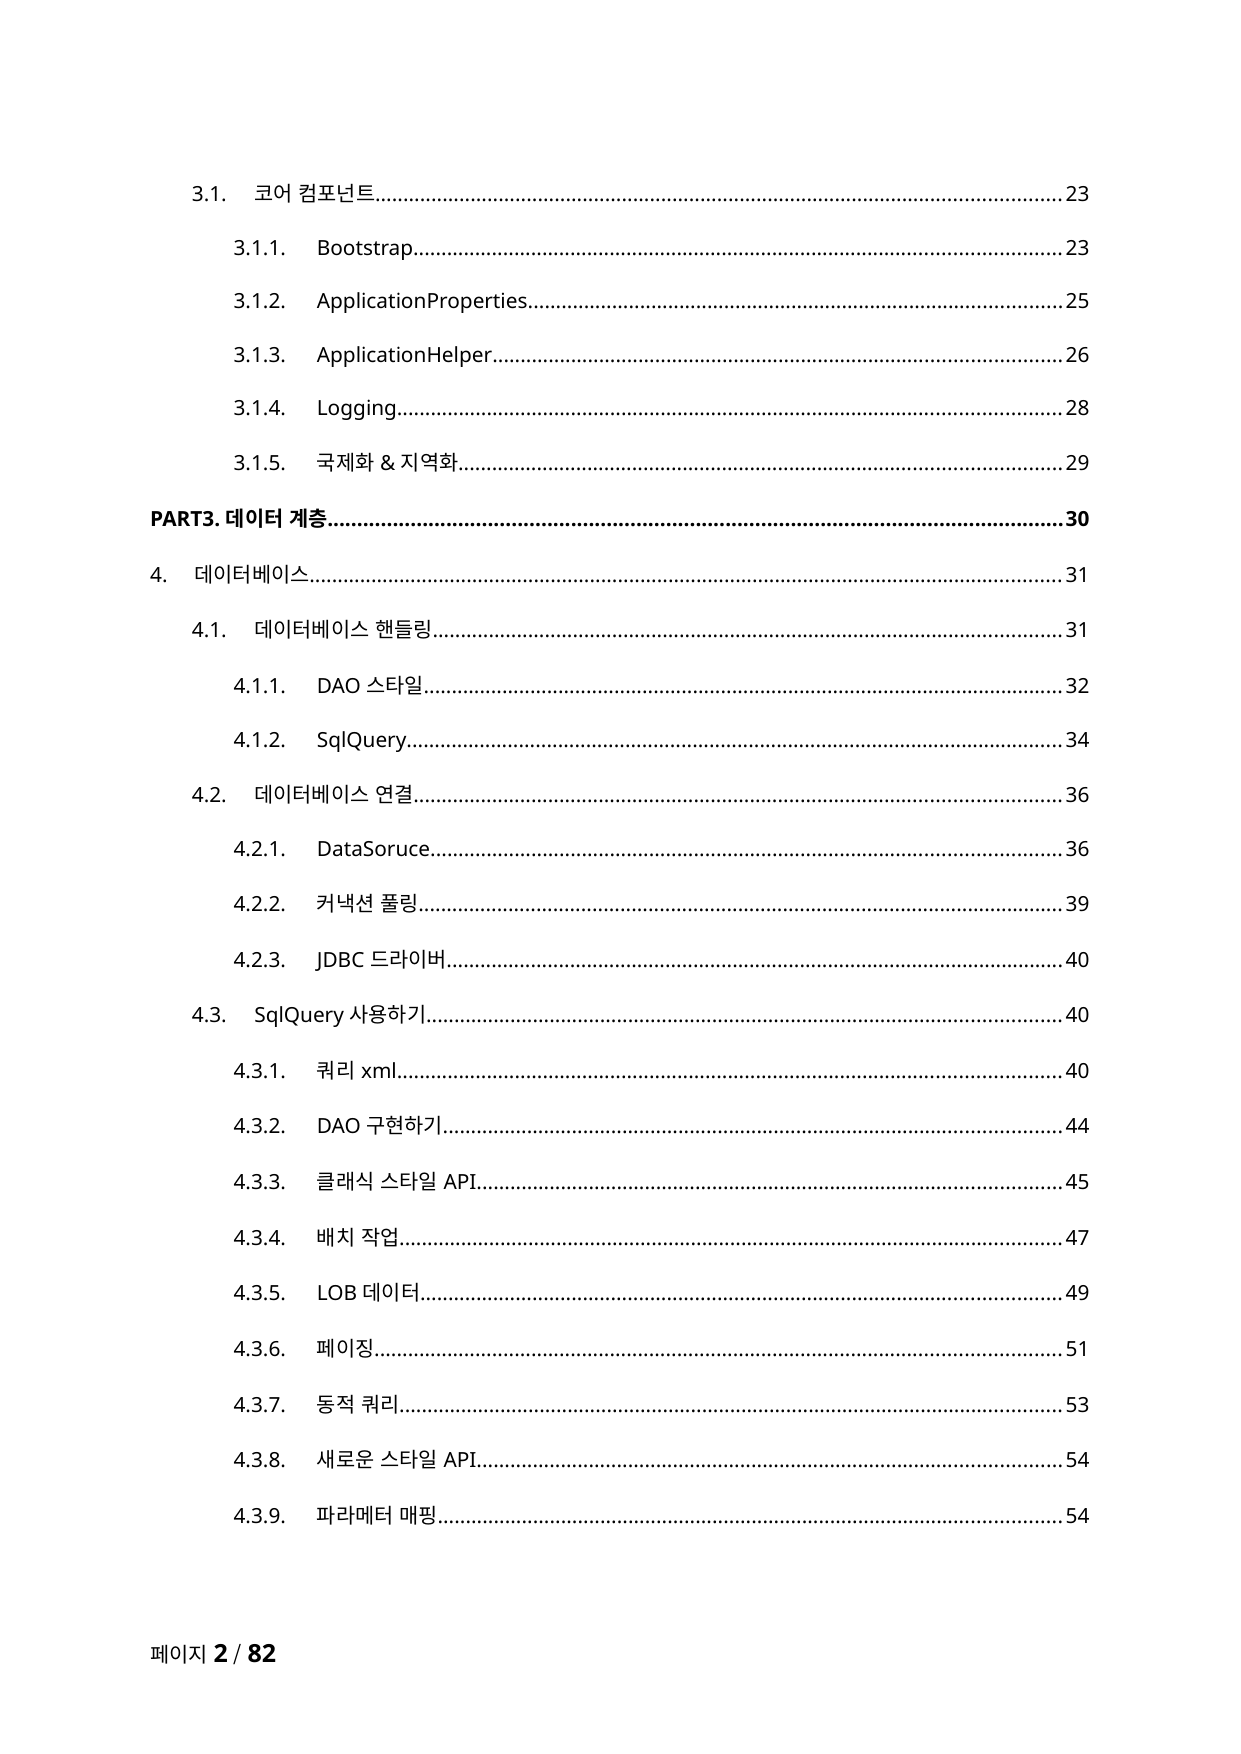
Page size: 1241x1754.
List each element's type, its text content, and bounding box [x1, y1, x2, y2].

text 4.3.7. 동적 쿼리 53 [233, 1388, 1090, 1418]
text PART3. 데이터 계층 30 [150, 502, 1090, 532]
text 4.3.6. 페이징 51 [233, 1332, 1090, 1362]
text 3.1.4. Logging 28 [233, 393, 1090, 422]
text 4.3. SqlQuery 사용하기 40 [192, 998, 1090, 1029]
text 4.2.2. 커낵션 풀링 39 [233, 887, 1090, 917]
text 4.3.9. 파라메터 매핑 54 [233, 1499, 1090, 1529]
text 4.3.4. 배치 작업 47 [233, 1221, 1090, 1251]
text 4.1. 데이터베이스 핸들링 31 [192, 613, 1090, 644]
text 4.3.8. 새로운 스타일 API 54 [233, 1443, 1090, 1474]
text 3.1.3. ApplicationHelper 26 [233, 340, 1090, 368]
text 3.1. 코어 컴포넌트 23 [192, 177, 1090, 207]
text 4.2. 데이터베이스 연결 36 [192, 778, 1090, 808]
text 4.1.2. SqlQuery 34 [233, 725, 1090, 753]
text 4.3.1. 쿼리 xml 40 [233, 1054, 1090, 1084]
text 3.1.5. 국제화 & 지역화 29 [233, 447, 1090, 477]
text 4.1.1. DAO 스타일 32 [233, 669, 1090, 699]
text 4. 데이터베이스 31 [150, 558, 1090, 588]
text 4.2.1. DataSoruce 36 [233, 834, 1090, 862]
text 4.2.3. JDBC 드라이버 40 [233, 943, 1090, 973]
text 4.3.5. LOB 데이터 49 [233, 1277, 1090, 1307]
text 4.3.3. 클래식 스타일 API 45 [233, 1165, 1090, 1196]
text 3.1.2. ApplicationProperties 25 [233, 286, 1090, 315]
text 4.3.2. DAO 구현하기 44 [233, 1110, 1090, 1140]
text 3.1.1. Bootstrap 23 [233, 233, 1090, 261]
